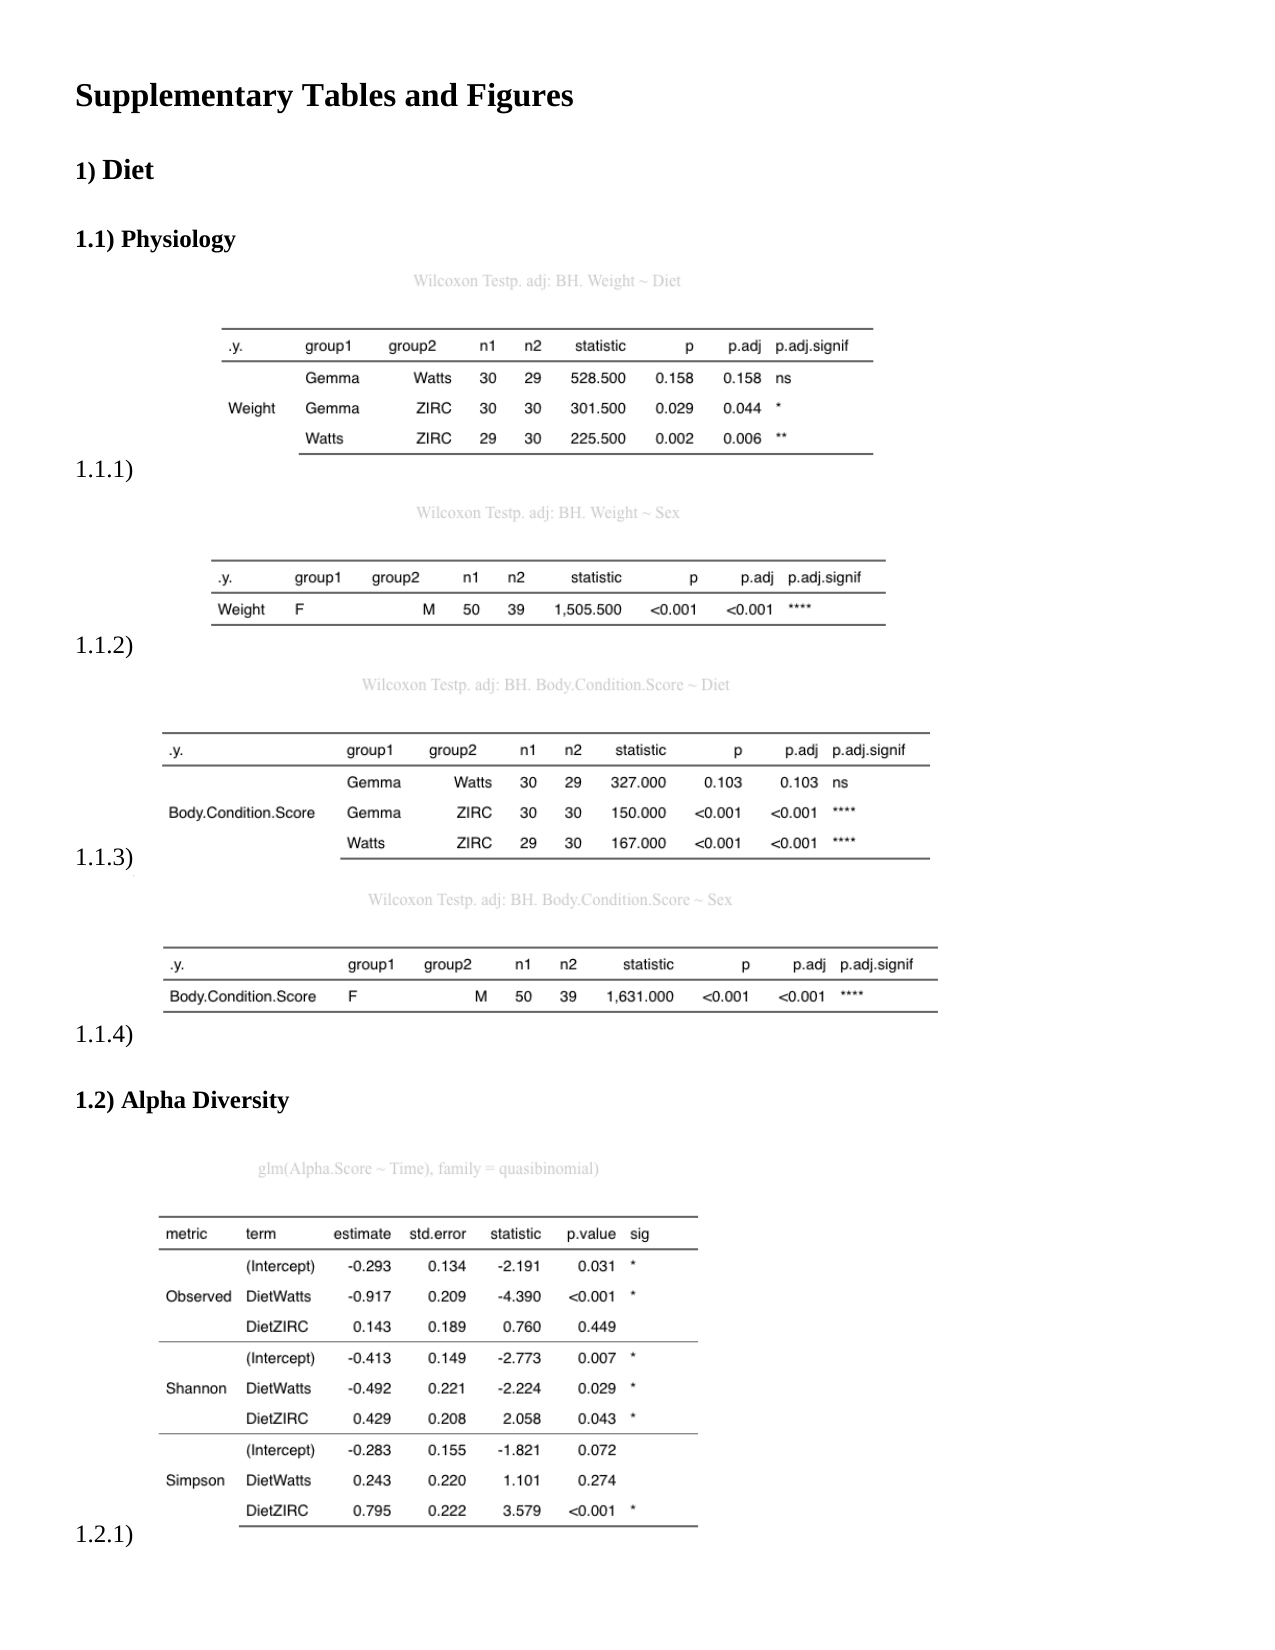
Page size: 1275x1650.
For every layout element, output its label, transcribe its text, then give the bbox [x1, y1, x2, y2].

picture [133, 663, 953, 866]
text Supplementary Tables and Figures [75, 75, 1200, 113]
text 1) Diet [75, 152, 1200, 186]
picture [133, 875, 963, 1042]
text 1.2) Alpha Diversity [75, 1085, 1200, 1113]
picture [133, 256, 963, 478]
picture [133, 487, 963, 654]
text 1.1) Physiology [75, 224, 1200, 252]
picture [139, 1150, 721, 1543]
